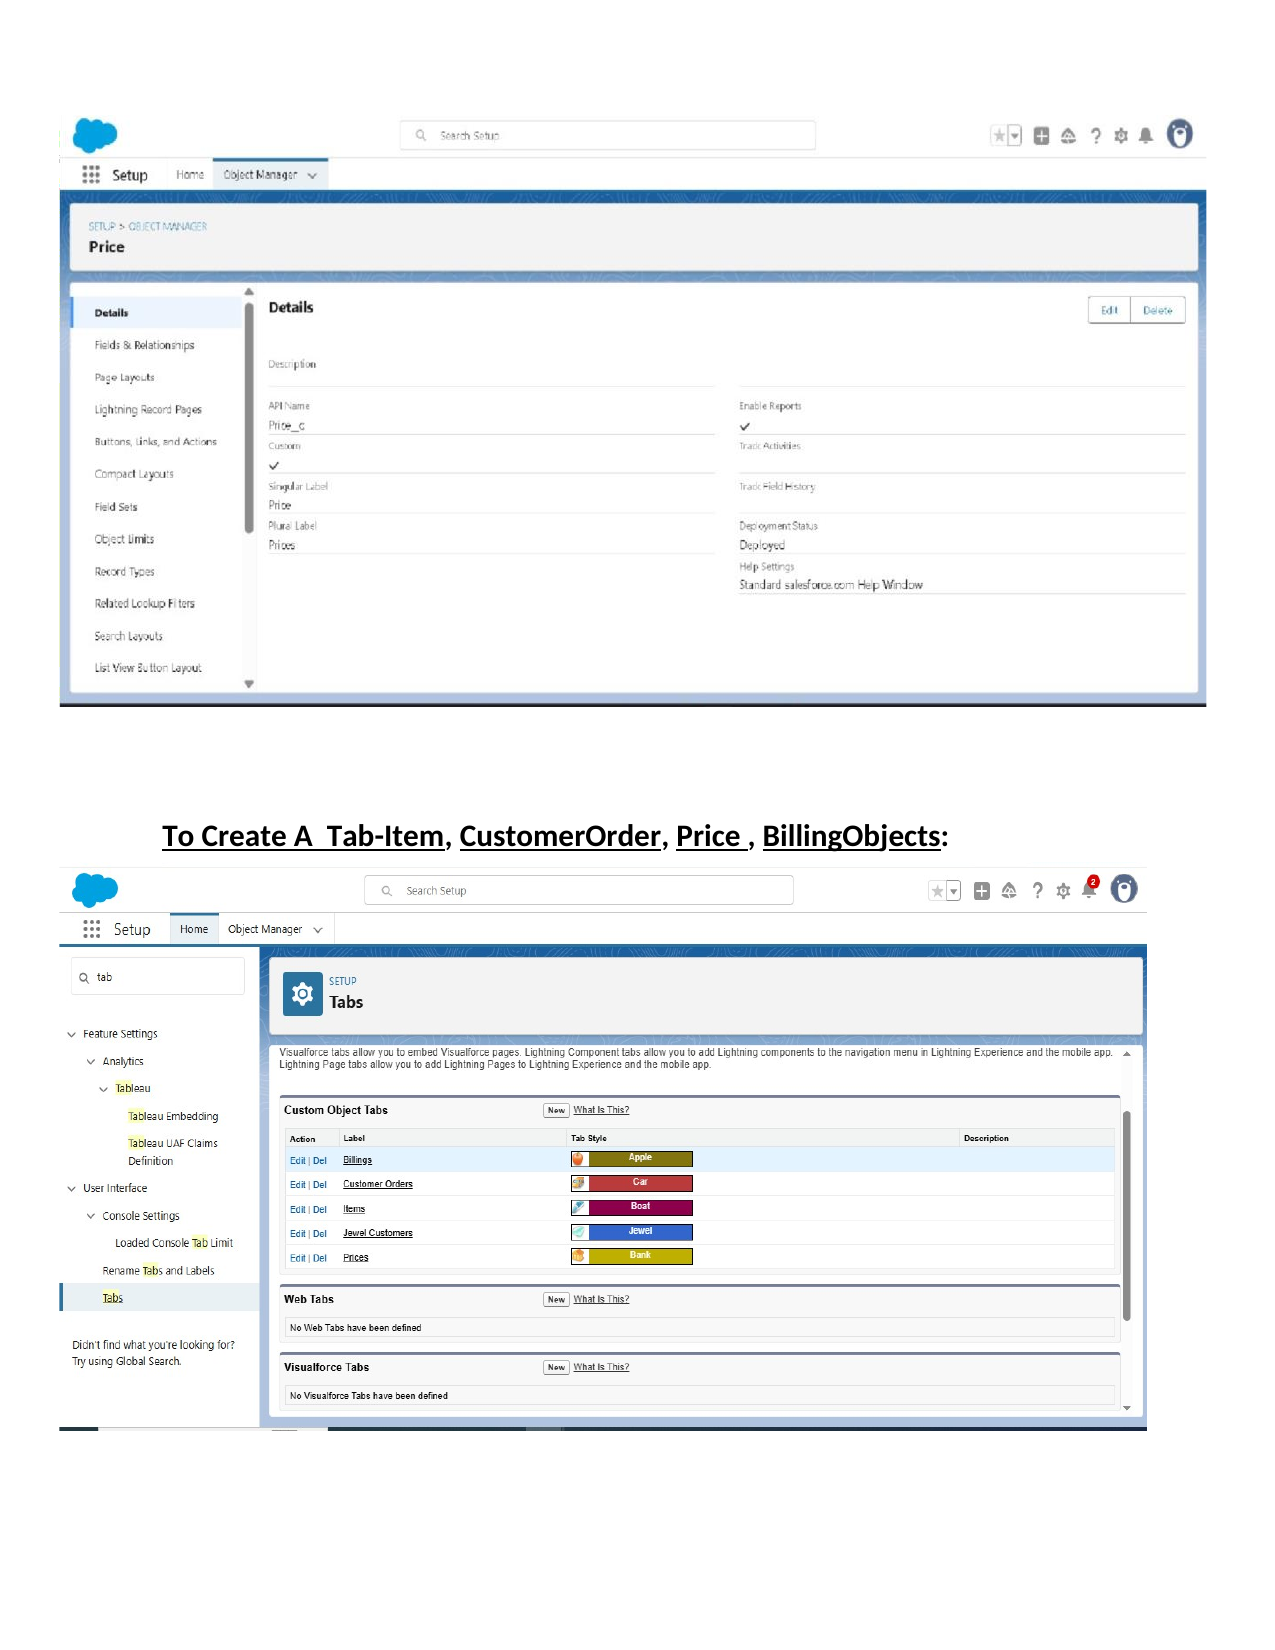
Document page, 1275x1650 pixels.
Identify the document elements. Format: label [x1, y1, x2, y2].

picture [59, 168, 1207, 1406]
